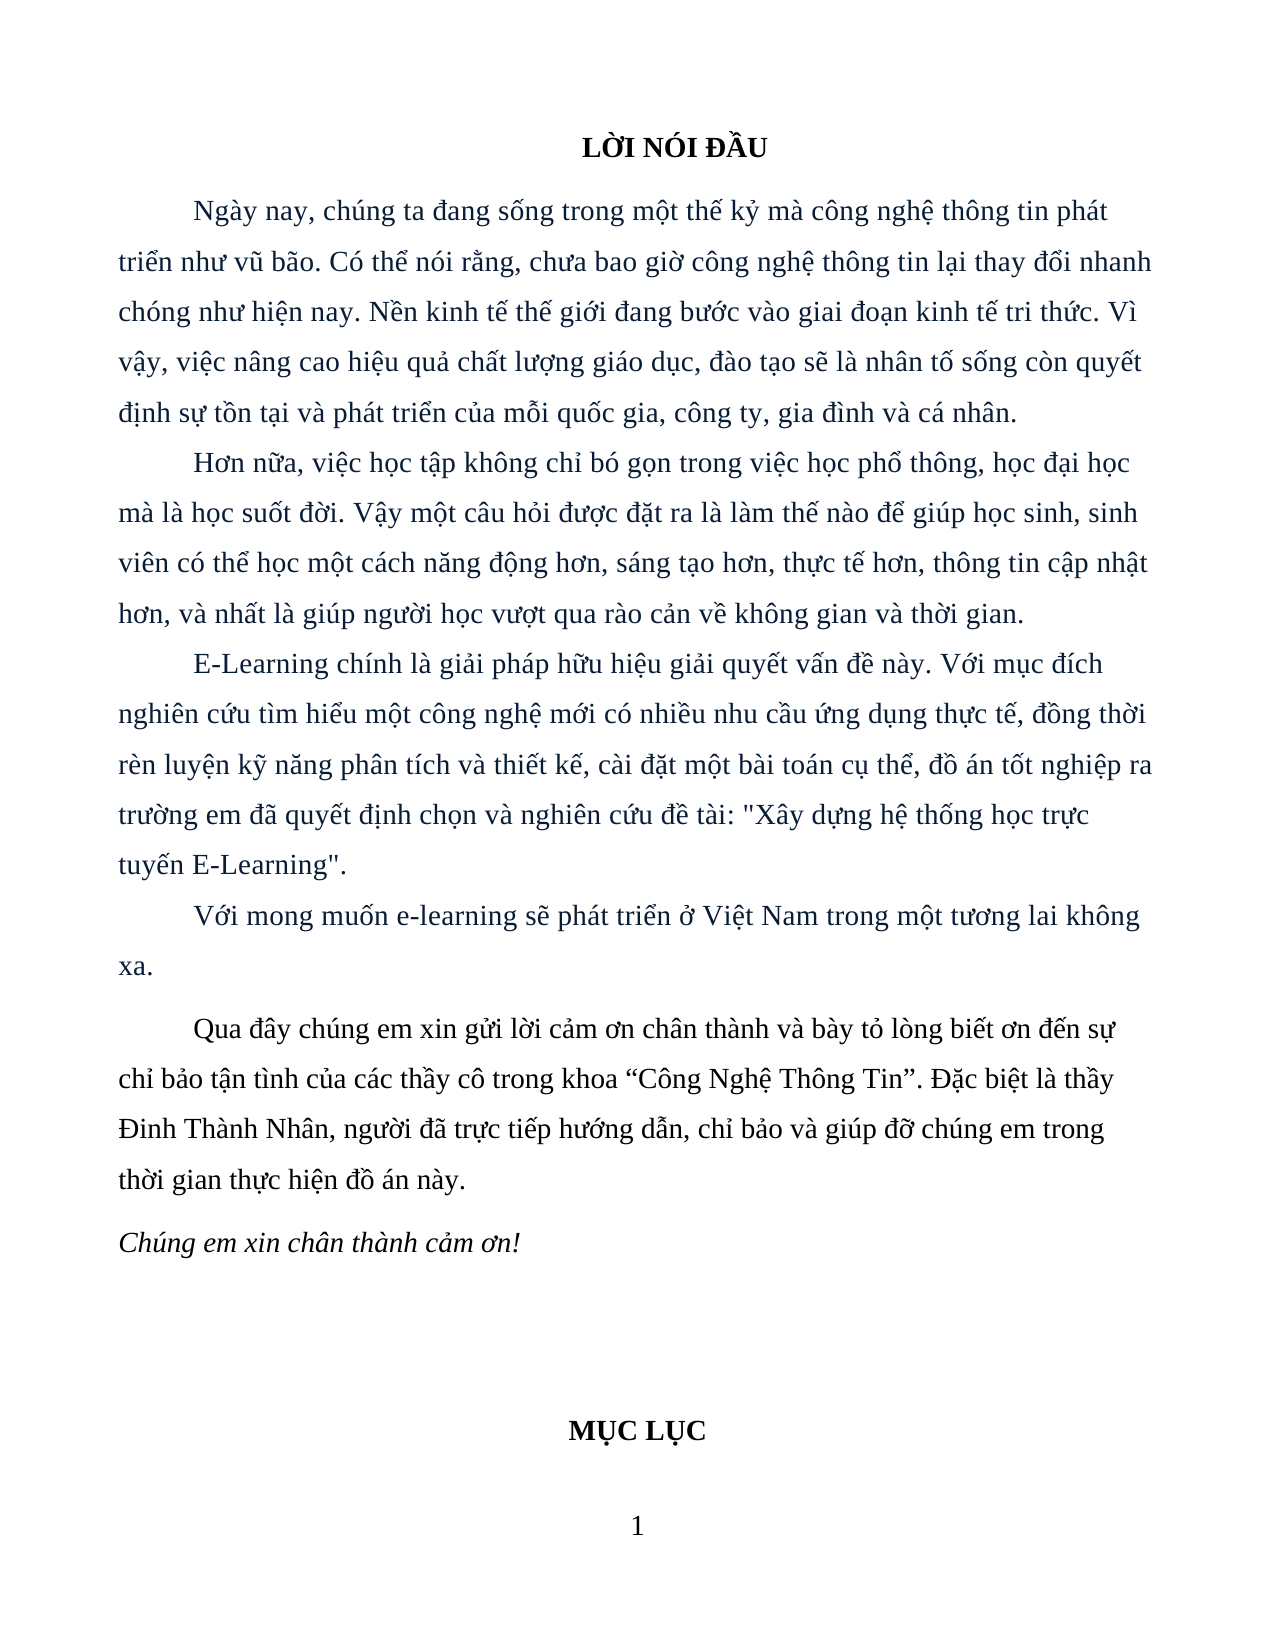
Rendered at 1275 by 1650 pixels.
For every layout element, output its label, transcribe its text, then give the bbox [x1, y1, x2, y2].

text Hơn nữa, việc học tập không chỉ bó gọn trong việc học phổ thông, học đại học mà là học suốt đời. Vậy một câu hỏi được đặt ra là làm thế nào để giúp học sinh, sinh viên có thể học một cách năng động hơn, sáng tạo hơn, thực tế hơn, thông tin cập nhật hơn, và nhất là giúp người học vượt qua rào cản về không gian và thời gian. [118, 445, 1157, 629]
text Với mong muốn e-learning sẽ phát triển ở Việt Nam trong một tương lai không xa. [118, 898, 1157, 982]
text Chúng em xin chân thành cảm ơn! [118, 1225, 1157, 1258]
text Ngày nay, chúng ta đang sống trong một thế kỷ mà công nghệ thông tin phát triển như vũ bão. Có thể nói rằng, chưa bao giờ công nghệ thông tin lại thay đổi nhanh chóng như hiện nay. Nền kinh tế thế giới đang bước vào giai đoạn kinh tế tri thức. Vì vậy, việc nâng cao hiệu quả chất lượng giáo dục, đào tạo sẽ là nhân tố sống còn quyết định sự tồn tại và phát triển của mỗi quốc gia, công ty, gia đình và cá nhân. [118, 193, 1157, 428]
text LỜI NÓI ĐẦU [118, 131, 1157, 164]
text E-Learning chính là giải pháp hữu hiệu giải quyết vấn đề này. Với mục đích nghiên cứu tìm hiểu một công nghệ mới có nhiều nhu cầu ứng dụng thực tế, đồng thời rèn luyện kỹ năng phân tích và thiết kế, cài đặt một bài toán cụ thể, đồ án tốt nghiệp ra trường em đã quyết định chọn và nghiên cứu đề tài: "Xây dựng hệ thống học trực tuyến E-Learning". [118, 646, 1157, 881]
text Qua đây chúng em xin gửi lời cảm ơn chân thành và bày tỏ lòng biết ơn đến sự chỉ bảo tận tình của các thầy cô trong khoa “Công Nghệ Thông Tin”. Đặc biệt là thầy Đinh Thành Nhân, người đã trực tiếp hướng dẫn, chỉ bảo và giúp đỡ chúng em trong thời gian thực hiện đồ án này. [118, 1011, 1157, 1195]
text MỤC LỤC [118, 1413, 1157, 1447]
